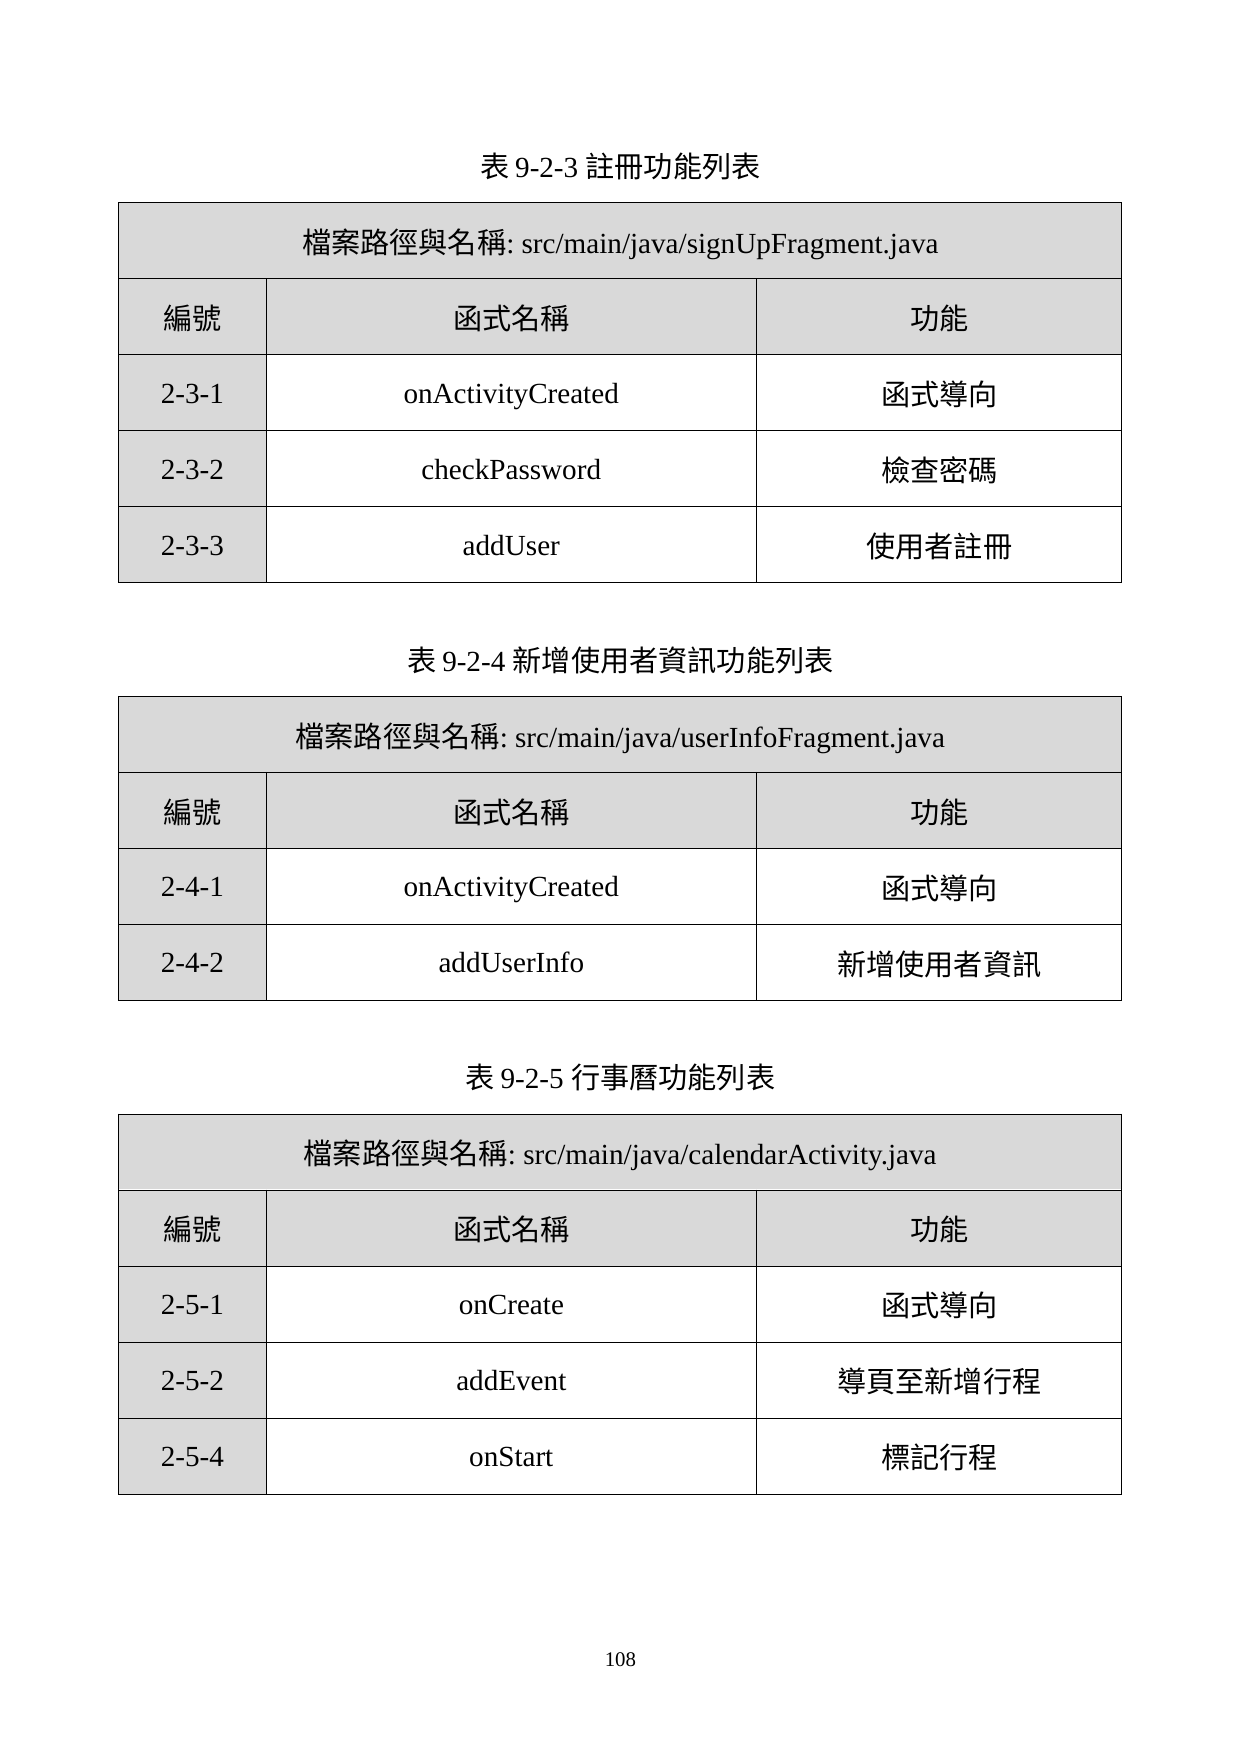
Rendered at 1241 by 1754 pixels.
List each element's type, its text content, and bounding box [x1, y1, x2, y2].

table_cell 2-5-2 [119, 1343, 266, 1418]
table_cell 功能 [757, 1191, 1121, 1266]
table_cell addUserInfo [267, 925, 756, 1000]
table_cell 函式導向 [757, 849, 1121, 924]
table_cell 函式名稱 [267, 773, 756, 848]
table_header 檔案路徑與名稱: src/main/java/userInfoFragment.java [119, 697, 1121, 772]
table_cell 函式名稱 [267, 1191, 756, 1266]
table_cell addUser [267, 507, 756, 582]
table_cell addEvent [267, 1343, 756, 1418]
table_cell 函式導向 [757, 1267, 1121, 1342]
table_cell 新增使用者資訊 [757, 925, 1121, 1000]
table_cell 功能 [757, 773, 1121, 848]
table_cell 2-3-2 [119, 431, 266, 506]
table_cell 編號 [119, 1191, 266, 1266]
subtitle 表9-2-5 行事曆功能列表 [118, 1038, 1122, 1113]
table_cell 函式導向 [757, 355, 1121, 430]
table_cell onStart [267, 1419, 756, 1494]
table_cell 標記行程 [757, 1419, 1121, 1494]
table_cell checkPassword [267, 431, 756, 506]
table_header 檔案路徑與名稱: src/main/java/signUpFragment.java [119, 203, 1121, 278]
subtitle 表9-2-3 註冊功能列表 [118, 127, 1122, 202]
table_cell 編號 [119, 773, 266, 848]
table_cell onCreate [267, 1267, 756, 1342]
table_cell onActivityCreated [267, 849, 756, 924]
table_cell 2-4-2 [119, 925, 266, 1000]
subtitle 表9-2-4 新增使用者資訊功能列表 [118, 621, 1122, 696]
table_header 檔案路徑與名稱: src/main/java/calendarActivity.java [119, 1115, 1121, 1189]
table_cell 2-5-1 [119, 1267, 266, 1342]
table_cell 2-4-1 [119, 849, 266, 924]
table_cell 2-5-4 [119, 1419, 266, 1494]
table_cell 2-3-3 [119, 507, 266, 582]
table_cell 編號 [119, 279, 266, 354]
table_cell 檢查密碼 [757, 431, 1121, 506]
table_cell 使用者註冊 [757, 507, 1121, 582]
table_cell 2-3-1 [119, 355, 266, 430]
table_cell onActivityCreated [267, 355, 756, 430]
table_cell 函式名稱 [267, 279, 756, 354]
table_cell 導頁至新增行程 [757, 1343, 1121, 1418]
table_cell 功能 [757, 279, 1121, 354]
